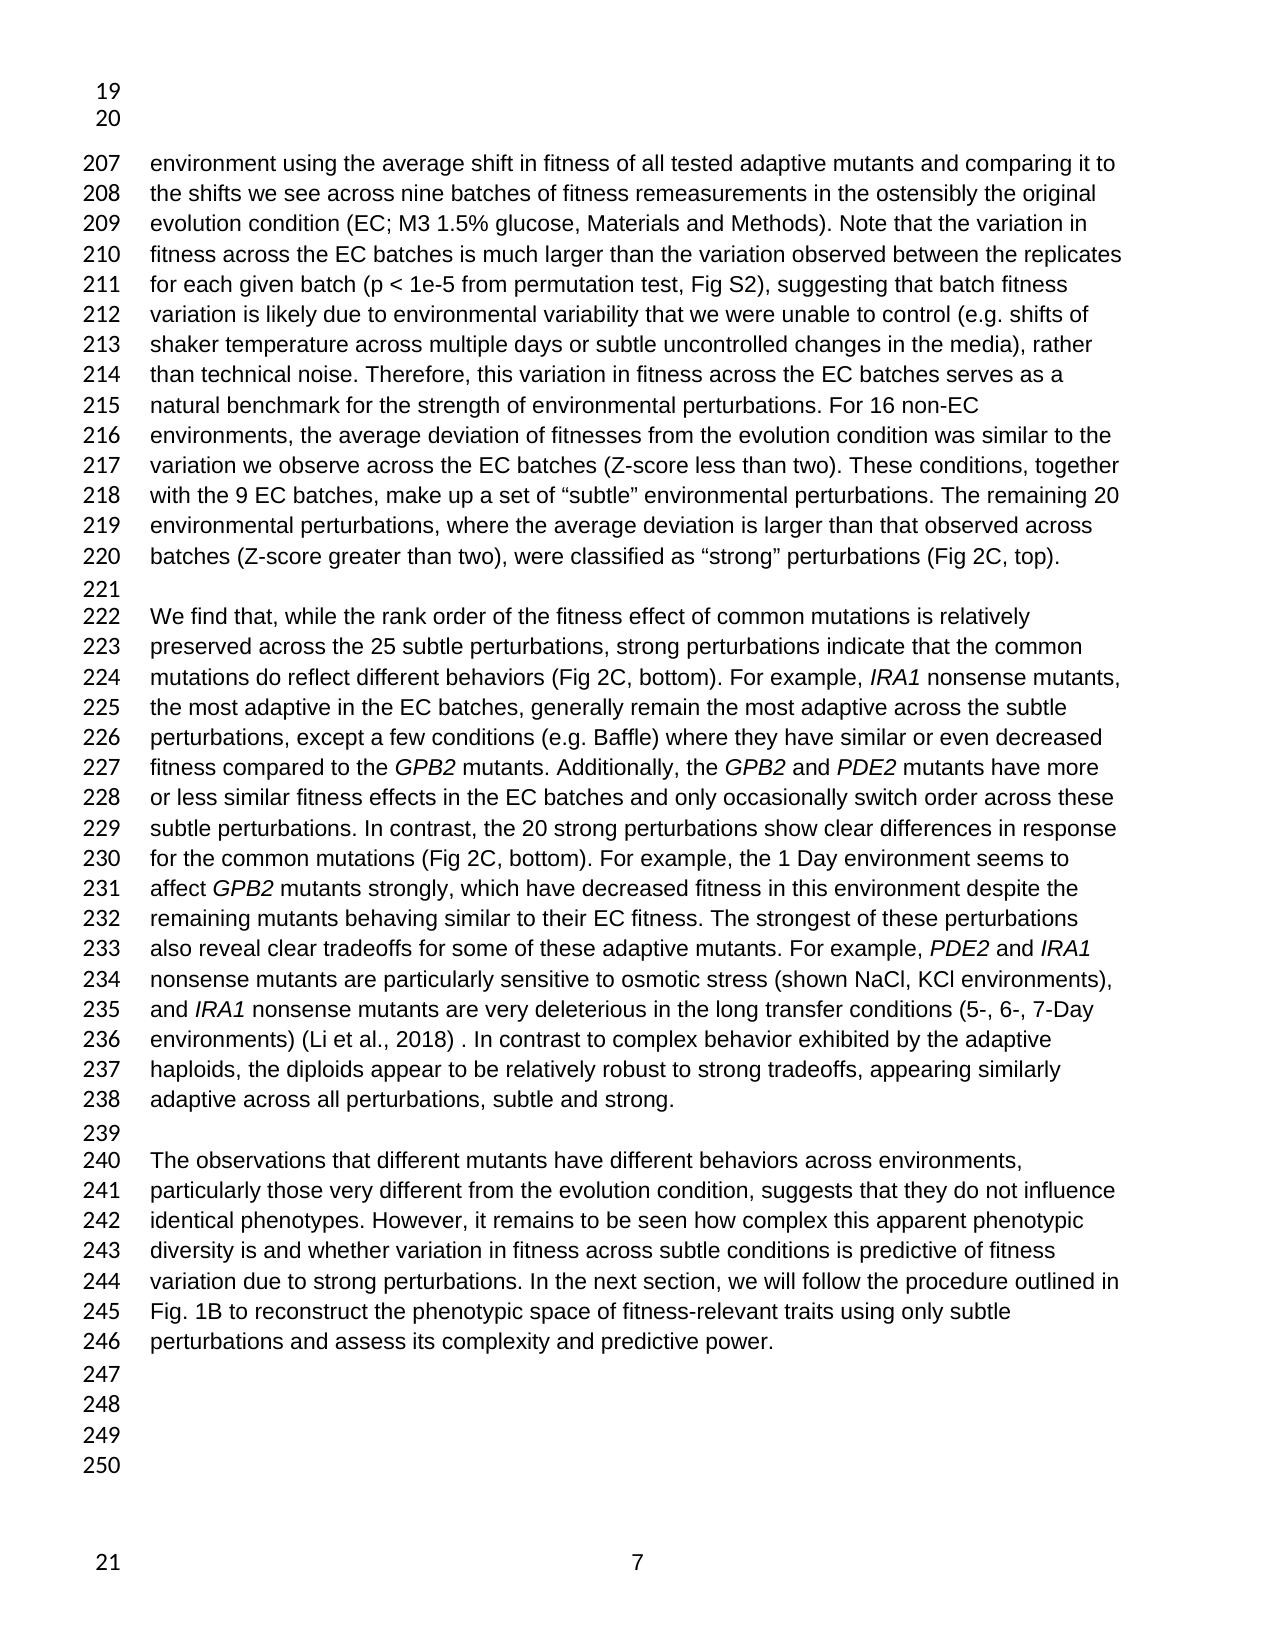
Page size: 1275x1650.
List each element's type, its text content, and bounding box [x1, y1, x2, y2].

text The observations that different mutants have different behaviors across environments, particularly those very different from the evolution condition, suggests that they do not influence identical phenotypes. However, it remains to be seen how complex this apparent phenotypic diversity is and whether variation in fitness across subtle conditions is predictive of fitness variation due to strong perturbations. In the next section, we will follow the procedure outlined in Fig. 1B to reconstruct the phenotypic space of fitness-relevant traits using only subtle perturbations and assess its complexity and predictive power. [150, 1147, 1125, 1354]
text We find that, while the rank order of the fitness effect of common mutations is relatively preserved across the 25 subtle perturbations, strong perturbations indicate that the common mutations do reflect different behaviors (Fig 2C, bottom). For example, IRA1 nonsense mutants, the most adaptive in the EC batches, generally remain the most adaptive across the subtle perturbations, except a few conditions (e.g. Baffle) where they have similar or even decreased fitness compared to the GPB2 mutants. Additionally, the GPB2 and PDE2 mutants have more or less similar fitness effects in the EC batches and only occasionally switch order across these subtle perturbations. In contrast, the 20 strong perturbations show clear differences in response for the common mutations (Fig 2C, bottom). For example, the 1 Day environment seems to affect GPB2 mutants strongly, which have decreased fitness in this environment despite the remaining mutants behaving similar to their EC fitness. The strongest of these perturbations also reveal clear tradeoffs for some of these adaptive mutants. For example, PDE2 and IRA1 nonsense mutants are particularly sensitive to osmotic stress (shown NaCl, KCl environments), and IRA1 nonsense mutants are very deleterious in the long transfer conditions (5-, 6-, 7-Day environments) (Li et al., 2018) . In contrast to complex behavior exhibited by the adaptive haploids, the diploids appear to be relatively robust to strong tradeoffs, appearing similarly adaptive across all perturbations, subtle and strong. [150, 603, 1125, 1113]
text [150, 150, 1125, 569]
